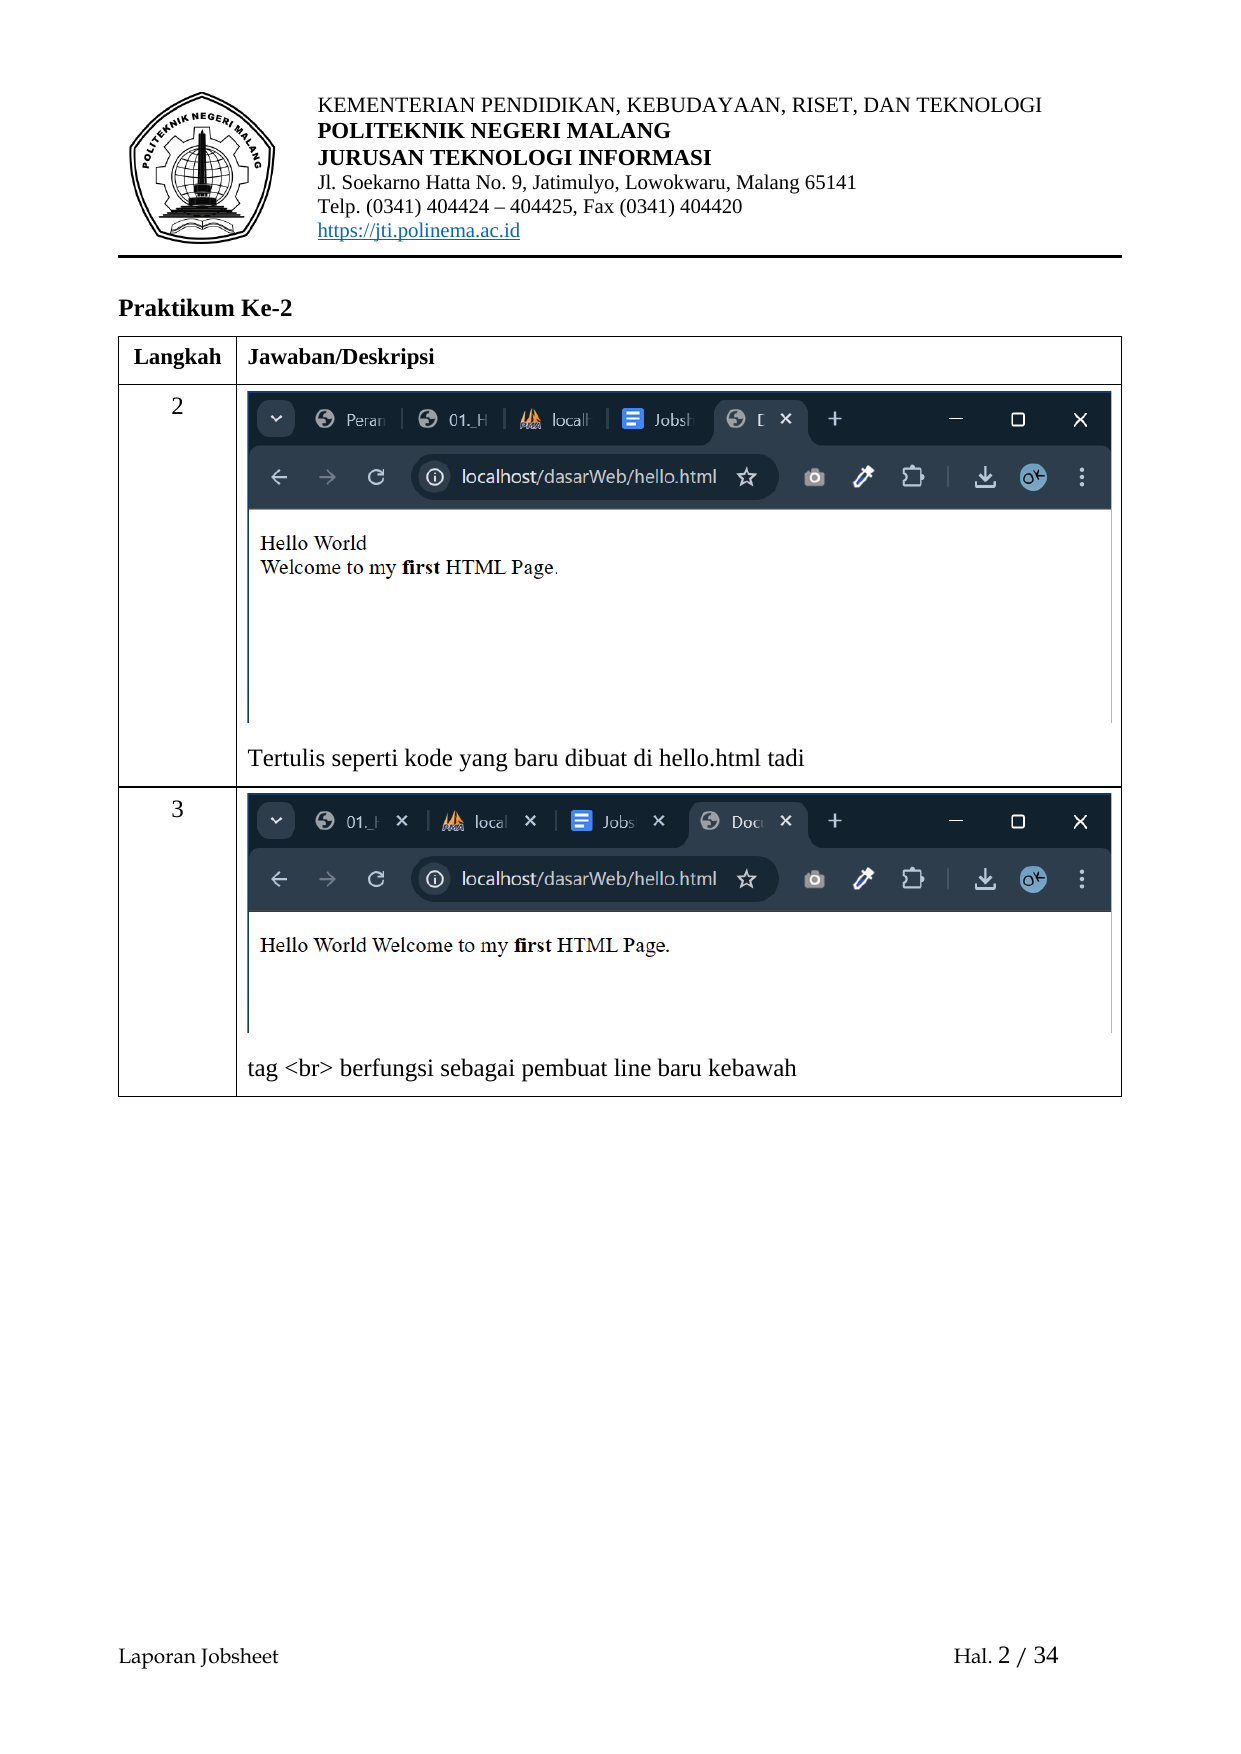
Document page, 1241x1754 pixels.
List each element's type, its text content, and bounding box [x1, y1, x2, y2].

table_header Langkah [119, 337, 236, 384]
table_cell 3 [119, 788, 236, 1096]
table_cell tag <br> berfungsi sebagai pembuat line baru kebawah [237, 788, 1121, 1096]
picture [129, 92, 277, 244]
picture [247, 793, 1112, 1033]
text Praktikum Ke-2 [118, 293, 1122, 322]
table_header Jawaban/Deskripsi [237, 337, 1121, 384]
table_cell Tertulis seperti kode yang baru dibuat di hello.html tadi [237, 385, 1121, 786]
picture [247, 391, 1112, 723]
table_cell 2 [119, 385, 236, 786]
